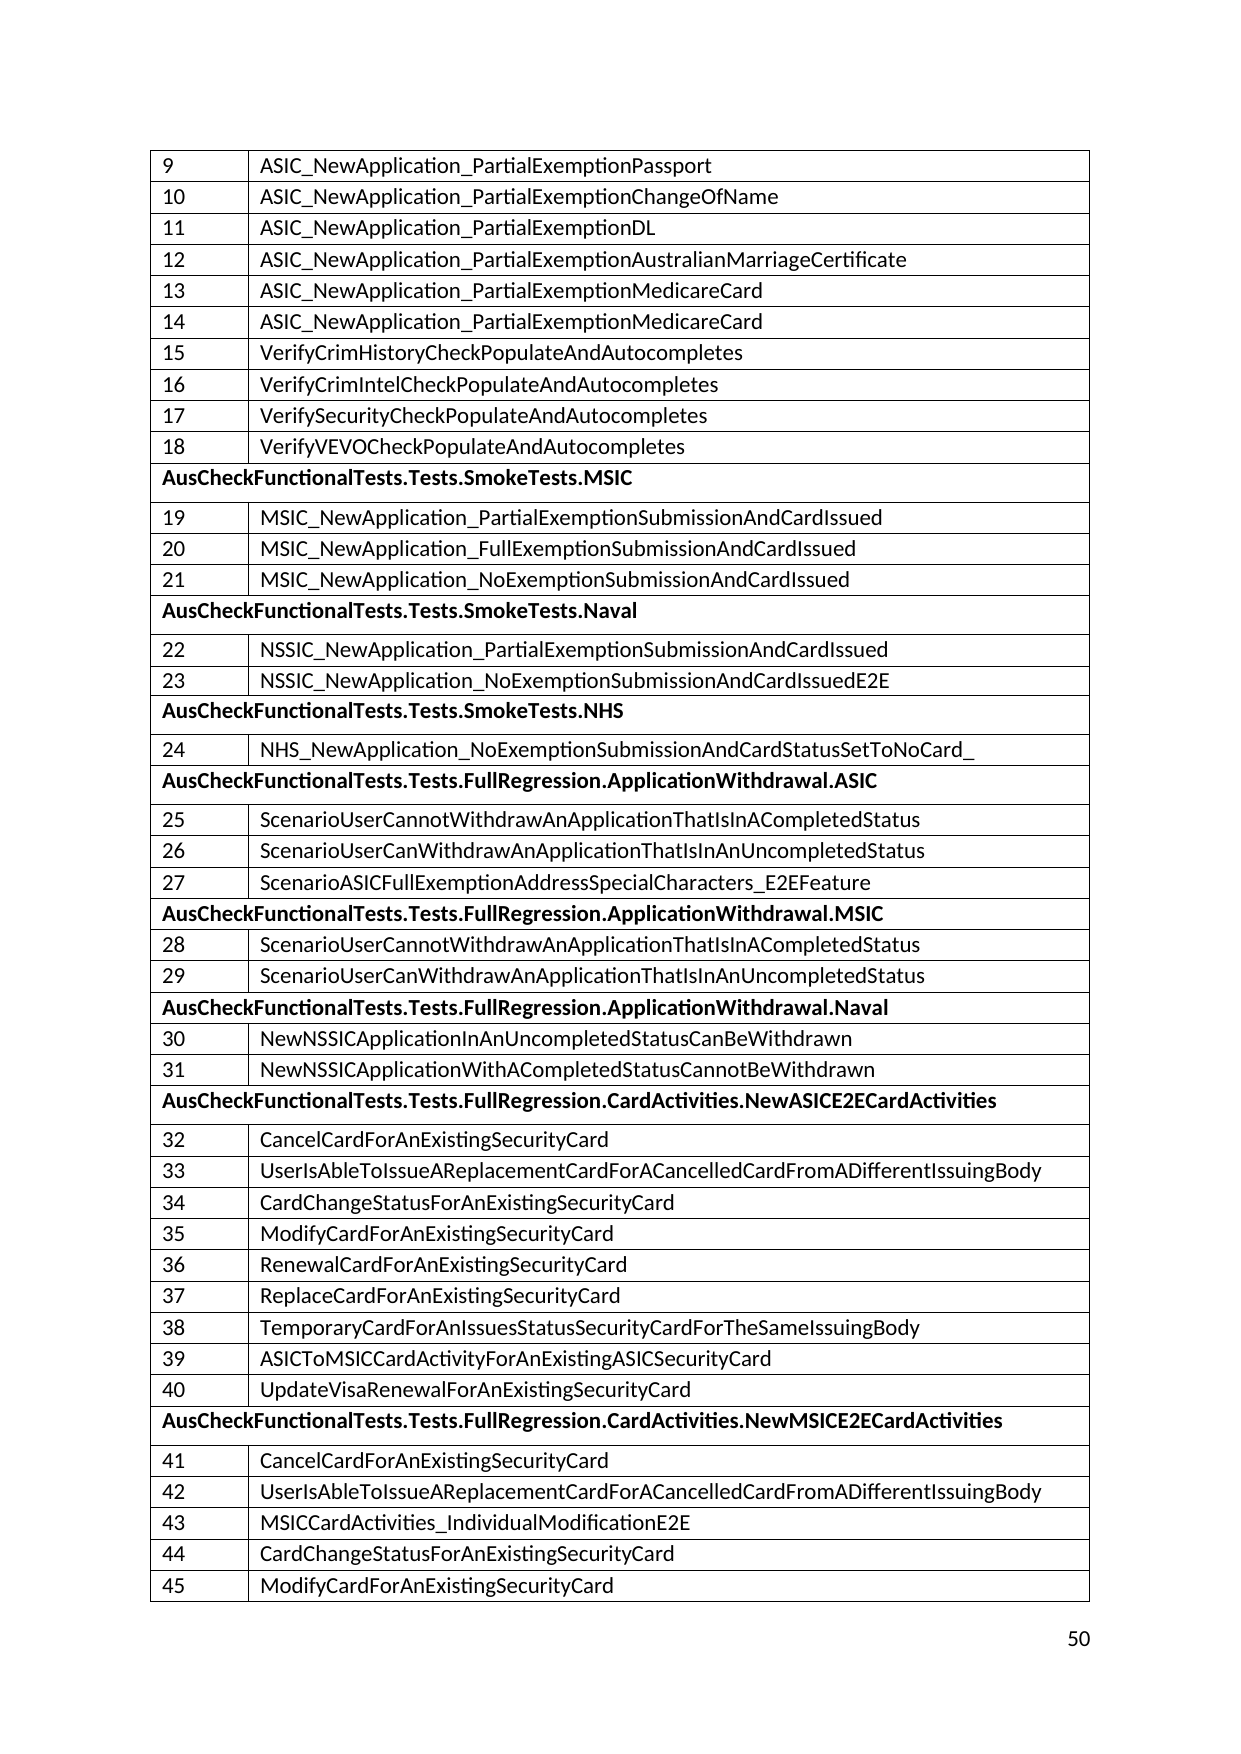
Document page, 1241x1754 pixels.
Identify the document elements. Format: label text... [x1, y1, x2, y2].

table_cell 35 [151, 1219, 248, 1249]
table_cell 36 [151, 1250, 248, 1281]
table_cell 10 [151, 182, 248, 212]
table_cell UserIsAbleToIssueAReplacementCardForACancelledCardFromADifferentIssuingBody [249, 1157, 1089, 1187]
table_cell 22 [151, 635, 248, 666]
table_cell ASIC_NewApplication_PartialExemptionDL [249, 214, 1089, 244]
table_cell ASIC_NewApplication_PartialExemptionAustralianMarriageCertificate [249, 245, 1089, 275]
table_cell AusCheckFunctionalTests.Tests.FullRegression.ApplicationWithdrawal.MSIC [151, 899, 1089, 929]
table_cell AusCheckFunctionalTests.Tests.FullRegression.ApplicationWithdrawal.Naval [151, 993, 1089, 1023]
table_cell CardChangeStatusForAnExistingSecurityCard [249, 1188, 1089, 1218]
table_cell 30 [151, 1024, 248, 1054]
table_cell 41 [151, 1446, 248, 1476]
table_cell VerifyCrimIntelCheckPopulateAndAutocompletes [249, 370, 1089, 400]
table_cell VerifyVEVOCheckPopulateAndAutocompletes [249, 432, 1089, 462]
table_cell ASIC_NewApplication_PartialExemptionChangeOfName [249, 182, 1089, 212]
table_cell NewNSSICApplicationInAnUncompletedStatusCanBeWithdrawn [249, 1024, 1089, 1054]
table_cell 31 [151, 1055, 248, 1085]
table_cell ASIC_NewApplication_PartialExemptionPassport [249, 151, 1089, 181]
table_cell TemporaryCardForAnIssuesStatusSecurityCardForTheSameIssuingBody [249, 1313, 1089, 1343]
table_cell VerifySecurityCheckPopulateAndAutocompletes [249, 401, 1089, 431]
table_cell 16 [151, 370, 248, 400]
table_cell ScenarioUserCanWithdrawAnApplicationThatIsInAnUncompletedStatus [249, 836, 1089, 867]
table_cell 25 [151, 805, 248, 835]
table_cell UserIsAbleToIssueAReplacementCardForACancelledCardFromADifferentIssuingBody [249, 1477, 1089, 1507]
table_cell 38 [151, 1313, 248, 1343]
table_cell NewNSSICApplicationWithACompletedStatusCannotBeWithdrawn [249, 1055, 1089, 1085]
table_cell 33 [151, 1157, 248, 1187]
table_cell 12 [151, 245, 248, 275]
table_cell AusCheckFunctionalTests.Tests.FullRegression.ApplicationWithdrawal.ASIC [151, 766, 1089, 804]
table_cell 21 [151, 565, 248, 595]
table_cell ASICToMSICCardActivityForAnExistingASICSecurityCard [249, 1344, 1089, 1374]
table_cell AusCheckFunctionalTests.Tests.SmokeTests.NHS [151, 696, 1089, 734]
table_cell 28 [151, 930, 248, 960]
table_cell ScenarioUserCanWithdrawAnApplicationThatIsInAnUncompletedStatus [249, 961, 1089, 992]
table_cell AusCheckFunctionalTests.Tests.SmokeTests.MSIC [151, 464, 1089, 502]
table_cell 13 [151, 276, 248, 306]
table_cell CancelCardForAnExistingSecurityCard [249, 1125, 1089, 1156]
table_cell CardChangeStatusForAnExistingSecurityCard [249, 1540, 1089, 1570]
table_cell ModifyCardForAnExistingSecurityCard [249, 1571, 1089, 1601]
table_cell 40 [151, 1375, 248, 1406]
table_cell AusCheckFunctionalTests.Tests.FullRegression.CardActivities.NewMSICE2ECardActivities [151, 1407, 1089, 1445]
table_cell 39 [151, 1344, 248, 1374]
table_cell 43 [151, 1508, 248, 1538]
table_cell AusCheckFunctionalTests.Tests.FullRegression.CardActivities.NewASICE2ECardActivities [151, 1086, 1089, 1124]
table_cell AusCheckFunctionalTests.Tests.SmokeTests.Naval [151, 596, 1089, 634]
table_cell 23 [151, 667, 248, 695]
table_cell 20 [151, 534, 248, 564]
table_cell ASIC_NewApplication_PartialExemptionMedicareCard [249, 276, 1089, 306]
table_cell ScenarioASICFullExemptionAddressSpecialCharacters_E2EFeature [249, 868, 1089, 898]
table_cell ASIC_NewApplication_PartialExemptionMedicareCard [249, 307, 1089, 337]
table_cell UpdateVisaRenewalForAnExistingSecurityCard [249, 1375, 1089, 1406]
table_cell 34 [151, 1188, 248, 1218]
table_cell 24 [151, 735, 248, 765]
table_cell NHS_NewApplication_NoExemptionSubmissionAndCardStatusSetToNoCard_ [249, 735, 1089, 765]
table_cell MSIC_NewApplication_NoExemptionSubmissionAndCardIssued [249, 565, 1089, 595]
table_cell 18 [151, 432, 248, 462]
table_cell VerifyCrimHistoryCheckPopulateAndAutocompletes [249, 339, 1089, 369]
table_cell 9 [151, 151, 248, 181]
table_cell MSIC_NewApplication_FullExemptionSubmissionAndCardIssued [249, 534, 1089, 564]
table_cell MSICCardActivities_IndividualModificationE2E [249, 1508, 1089, 1538]
table_cell 17 [151, 401, 248, 431]
table_cell ModifyCardForAnExistingSecurityCard [249, 1219, 1089, 1249]
table_cell 45 [151, 1571, 248, 1601]
table_cell 29 [151, 961, 248, 992]
table_cell 19 [151, 503, 248, 533]
table_cell 26 [151, 836, 248, 867]
table_cell CancelCardForAnExistingSecurityCard [249, 1446, 1089, 1476]
table_cell ScenarioUserCannotWithdrawAnApplicationThatIsInACompletedStatus [249, 805, 1089, 835]
table_cell 11 [151, 214, 248, 244]
table_cell ScenarioUserCannotWithdrawAnApplicationThatIsInACompletedStatus [249, 930, 1089, 960]
table_cell ReplaceCardForAnExistingSecurityCard [249, 1282, 1089, 1312]
table_cell 15 [151, 339, 248, 369]
table_cell 42 [151, 1477, 248, 1507]
table_cell MSIC_NewApplication_PartialExemptionSubmissionAndCardIssued [249, 503, 1089, 533]
table_cell 37 [151, 1282, 248, 1312]
table_cell 44 [151, 1540, 248, 1570]
table_cell RenewalCardForAnExistingSecurityCard [249, 1250, 1089, 1281]
table_cell 32 [151, 1125, 248, 1156]
table_cell 14 [151, 307, 248, 337]
table_cell NSSIC_NewApplication_PartialExemptionSubmissionAndCardIssued [249, 635, 1089, 666]
table_cell NSSIC_NewApplication_NoExemptionSubmissionAndCardIssuedE2E [249, 667, 1089, 695]
table_cell 27 [151, 868, 248, 898]
